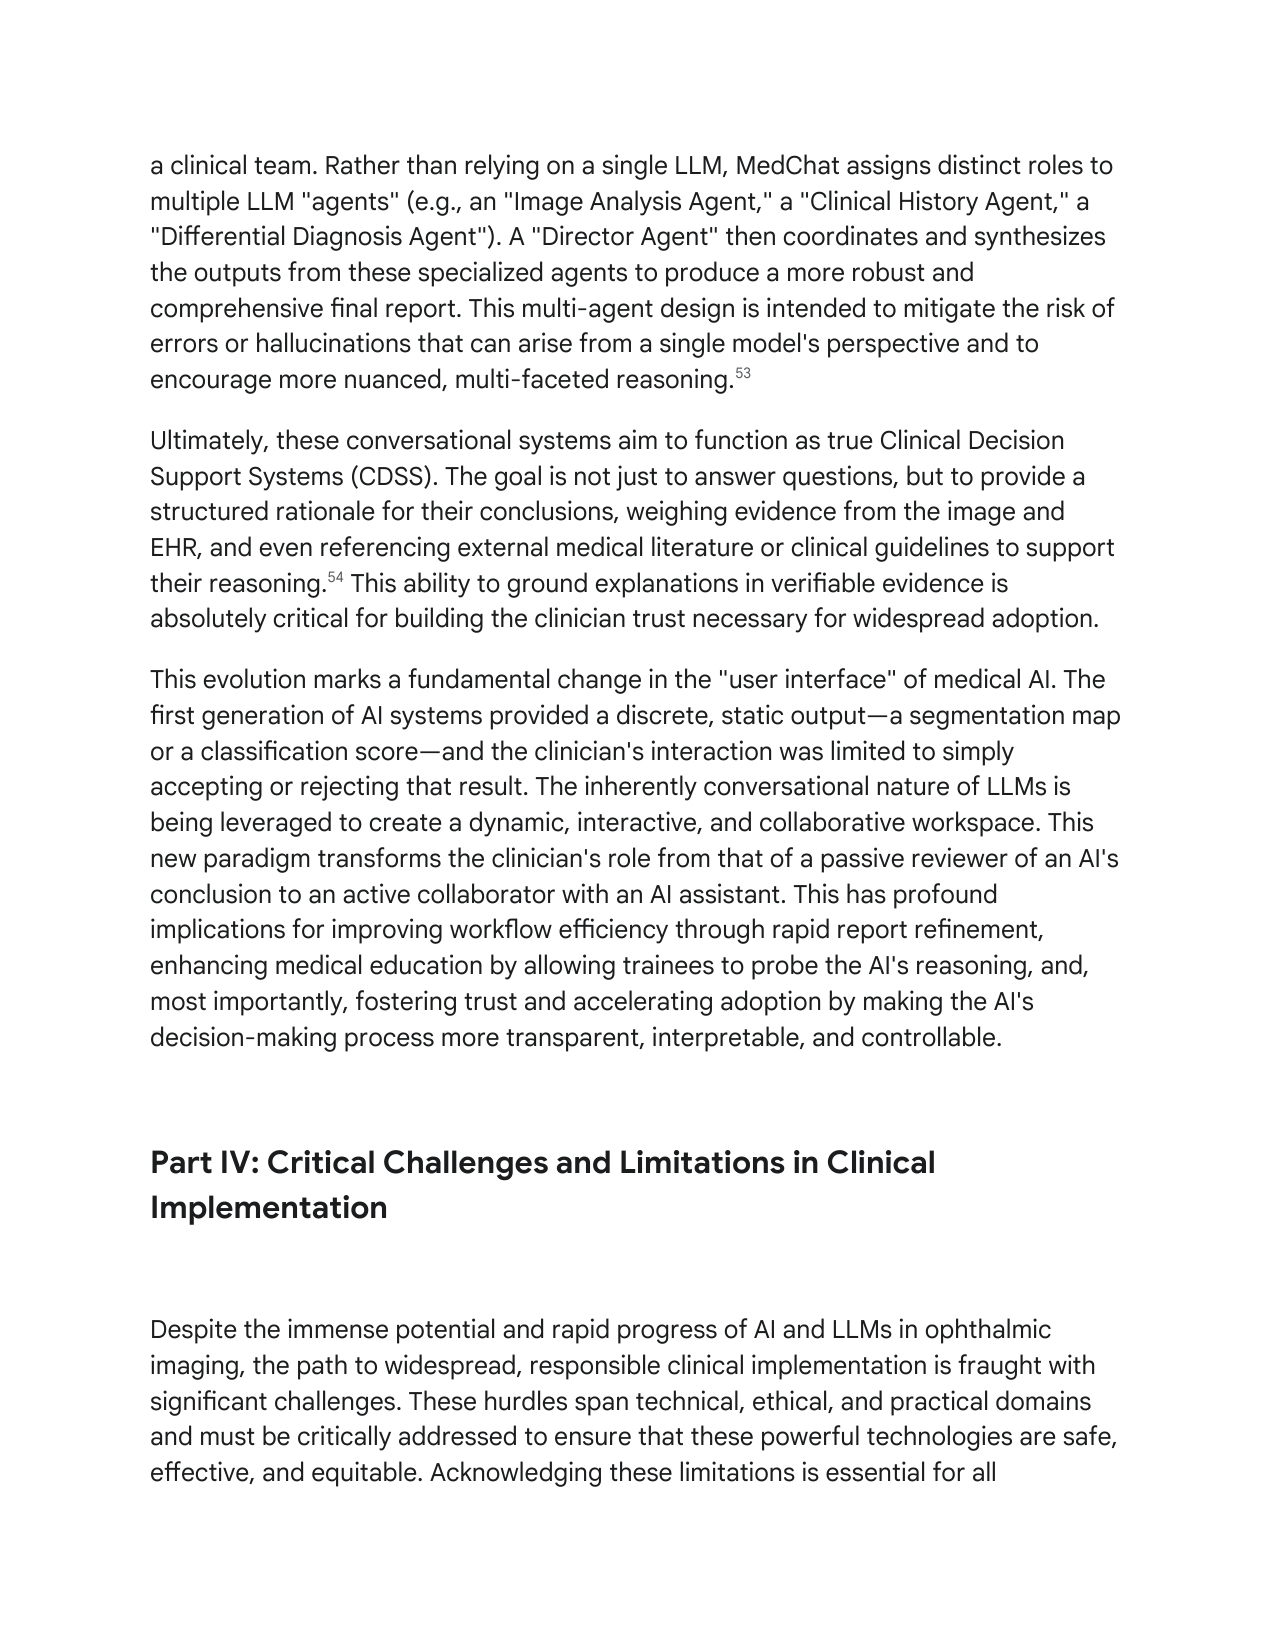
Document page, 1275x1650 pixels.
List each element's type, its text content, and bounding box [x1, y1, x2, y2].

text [150, 1314, 1125, 1489]
subtitle Part IV: Critical Challenges and Limitations in Clinical Implementation [150, 1143, 1125, 1227]
text Ultimately, these conversational systems aim to function as true Clinical Decision Support Systems (CDSS). The goal is not just to answer questions, but to provide a structured rationale for their conclusions, weighing evidence from the image and EHR, and even referencing external medical literature or clinical guidelines to support their reasoning.54 This ability to ground explanations in verifiable evidence is absolutely critical for building the clinician trust necessary for widespread adoption. [150, 425, 1125, 635]
text This evolution marks a fundamental change in the "user interface" of medical AI. The first generation of AI systems provided a discrete, static output—a segmentation map or a classification score—and the clinician's interaction was limited to simply accepting or rejecting that result. The inherently conversational nature of LLMs is being leveraged to create a dynamic, interactive, and collaborative workspace. This new paradigm transforms the clinician's role from that of a passive reviewer of an AI's conclusion to an active collaborator with an AI assistant. This has profound implications for improving workflow efficiency through rapid report refinement, enhancing medical education by allowing trainees to probe the AI's reasoning, and, most importantly, fostering trust and accelerating adoption by making the AI's decision-making process more transparent, interpretable, and controllable. [150, 664, 1125, 1053]
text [150, 150, 1125, 396]
